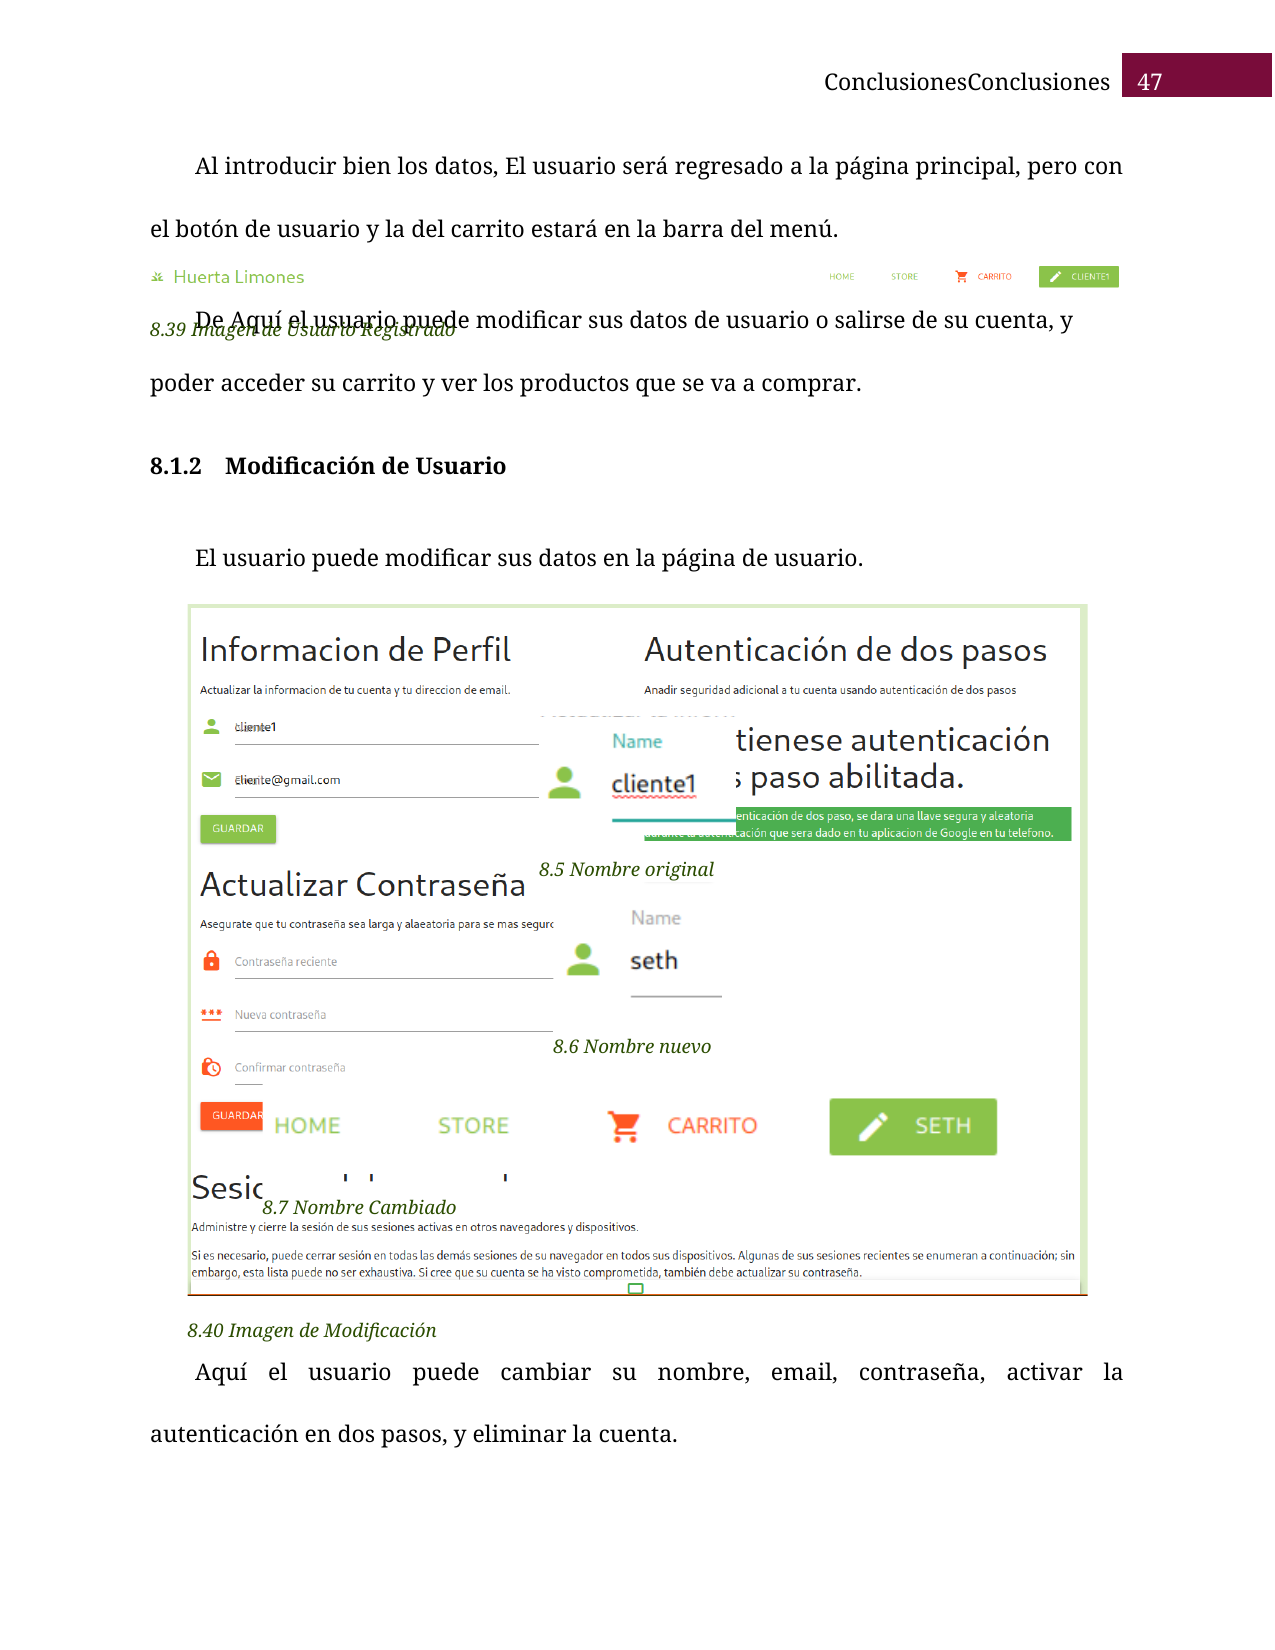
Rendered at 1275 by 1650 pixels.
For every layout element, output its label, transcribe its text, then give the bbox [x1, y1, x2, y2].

text El usuario puede modificar sus datos en la página de usuario. [150, 542, 1125, 573]
text Al introducir bien los datos, El usuario será regresado a la página principal, pero con el botón de usuario y la del carrito estará en la barra del menú. [150, 150, 1125, 244]
picture [187, 604, 1088, 1296]
subtitle Modificación de Usuario [150, 450, 1125, 481]
picture [150, 259, 1125, 295]
text De Aquí el usuario puede modificar sus datos de usuario o salirse de su cuenta, y poder acceder su carrito y ver los productos que se va a comprar. [150, 304, 1125, 398]
